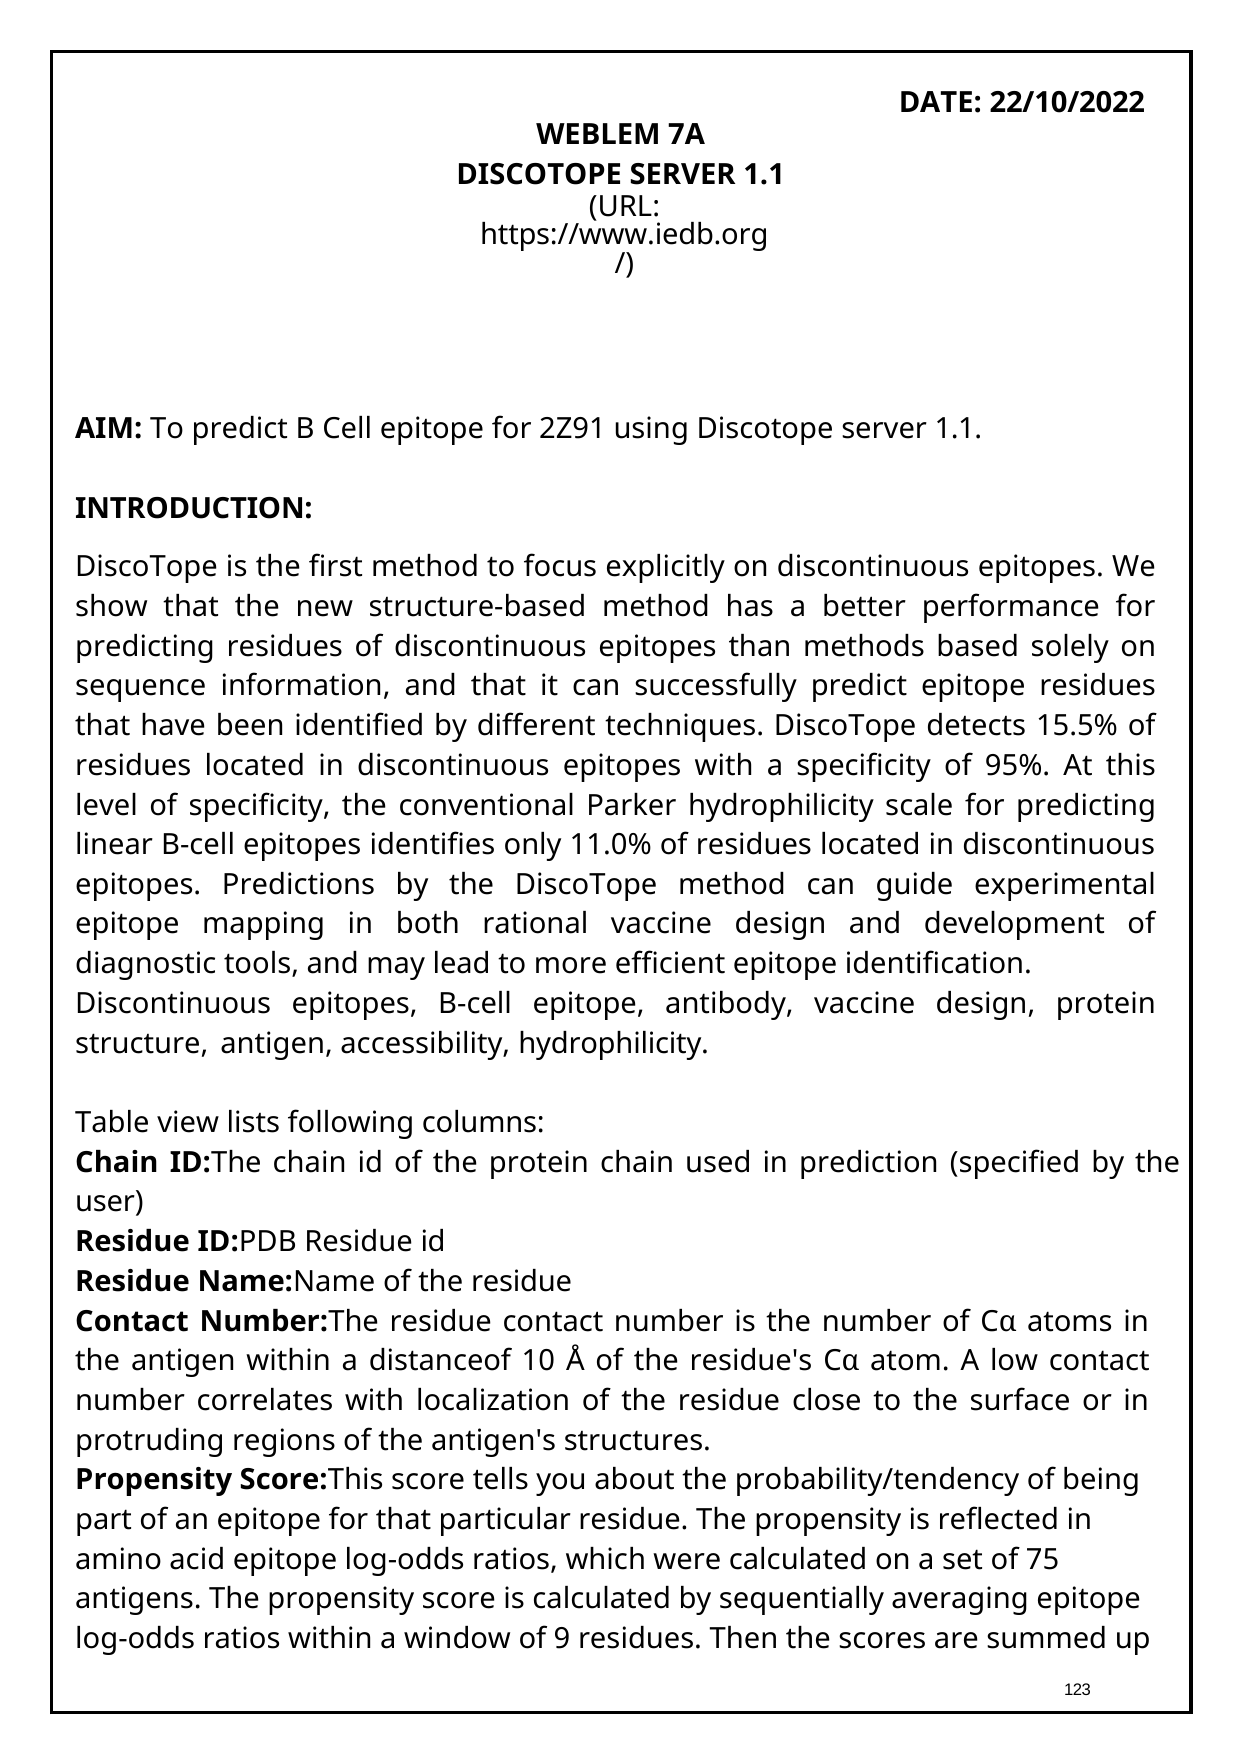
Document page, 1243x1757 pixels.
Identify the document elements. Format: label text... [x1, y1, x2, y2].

text Residue Name:Name of the residue [75, 1260, 1180, 1300]
text Contact Number:The residue contact number is the number of Cα atoms in the antigen within a distanceof 10 Å of the residue's Cα atom. A low contact number correlates with localization of the residue close to the surface or in protruding regions of the antigen's structures. [75, 1300, 1149, 1458]
text AIM: To predict B Cell epitope for 2Z91 using Discotope server 1.1. [75, 408, 1180, 447]
subtitle INTRODUCTION: [75, 487, 1180, 527]
text (URL: https://www.iedb.org/) [475, 193, 773, 279]
subtitle DATE: 22/10/2022 [898, 81, 1180, 121]
text Table view lists following columns: [75, 1101, 1180, 1141]
subtitle WEBLEM 7A DISCOTOPE SERVER 1.1 [450, 114, 791, 193]
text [75, 1459, 1167, 1657]
text Residue ID:PDB Residue id [75, 1220, 1180, 1260]
text DiscoTope is the first method to focus explicitly on discontinuous epitopes. We show that the new structure-based method has a better performance for predicting residues of discontinuous epitopes than methods based solely on sequence information, and that it can successfully predict epitope residues that have been identified by different techniques. DiscoTope detects 15.5% of residues located in discontinuous epitopes with a specificity of 95%. At this level of specificity, the conventional Parker hydrophilicity scale for predicting linear B-cell epitopes identifies only 11.0% of residues located in discontinuous epitopes. Predictions by the DiscoTope method can guide experimental epitope mapping in both rational vaccine design and development of diagnostic tools, and may lead to more efficient epitope identification. [75, 546, 1157, 982]
text Discontinuous epitopes, B-cell epitope, antibody, vaccine design, protein structure, antigen, accessibility, hydrophilicity. [75, 982, 1157, 1062]
text Chain ID:The chain id of the protein chain used in prediction (specified by the user) [75, 1141, 1180, 1220]
